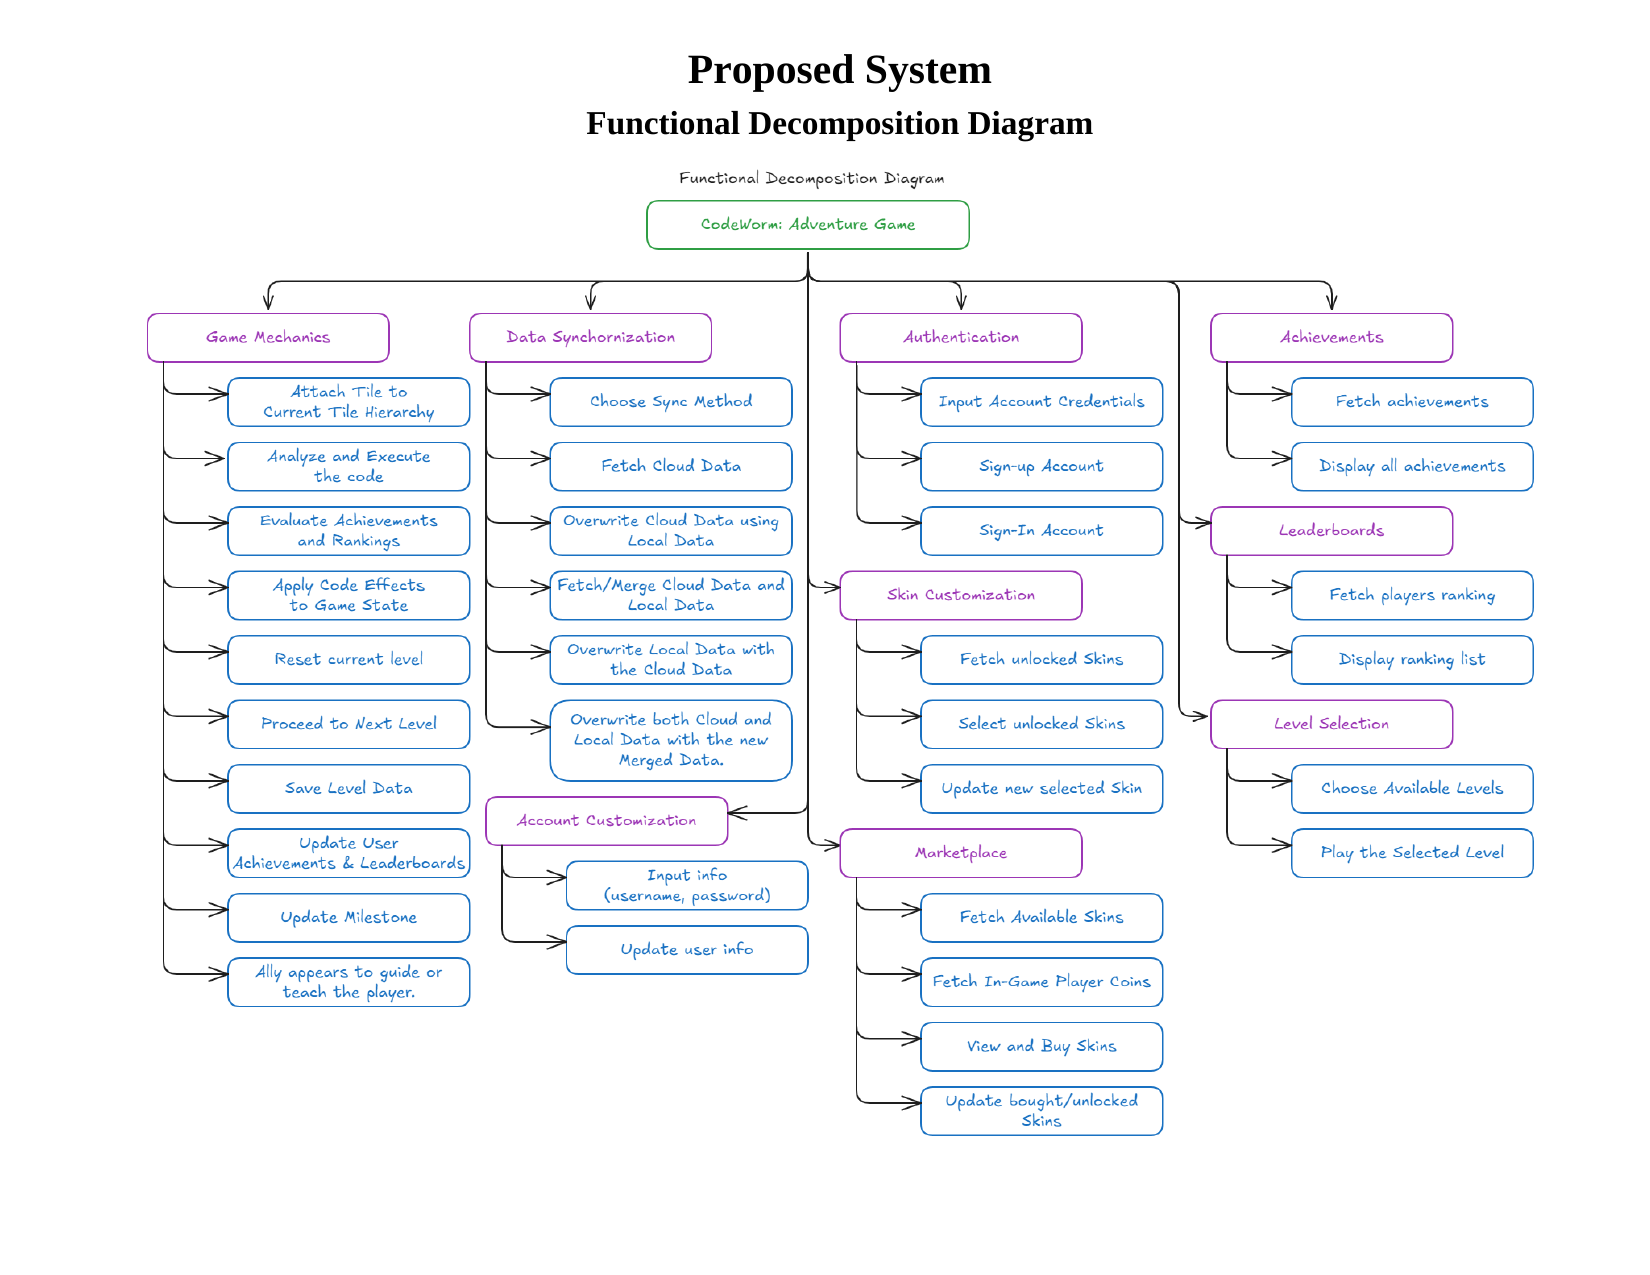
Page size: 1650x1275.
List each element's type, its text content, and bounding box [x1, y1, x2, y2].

subtitle Functional Decomposition Diagram [74, 103, 1606, 142]
picture [139, 161, 1541, 1143]
subtitle Proposed System [74, 44, 1606, 92]
